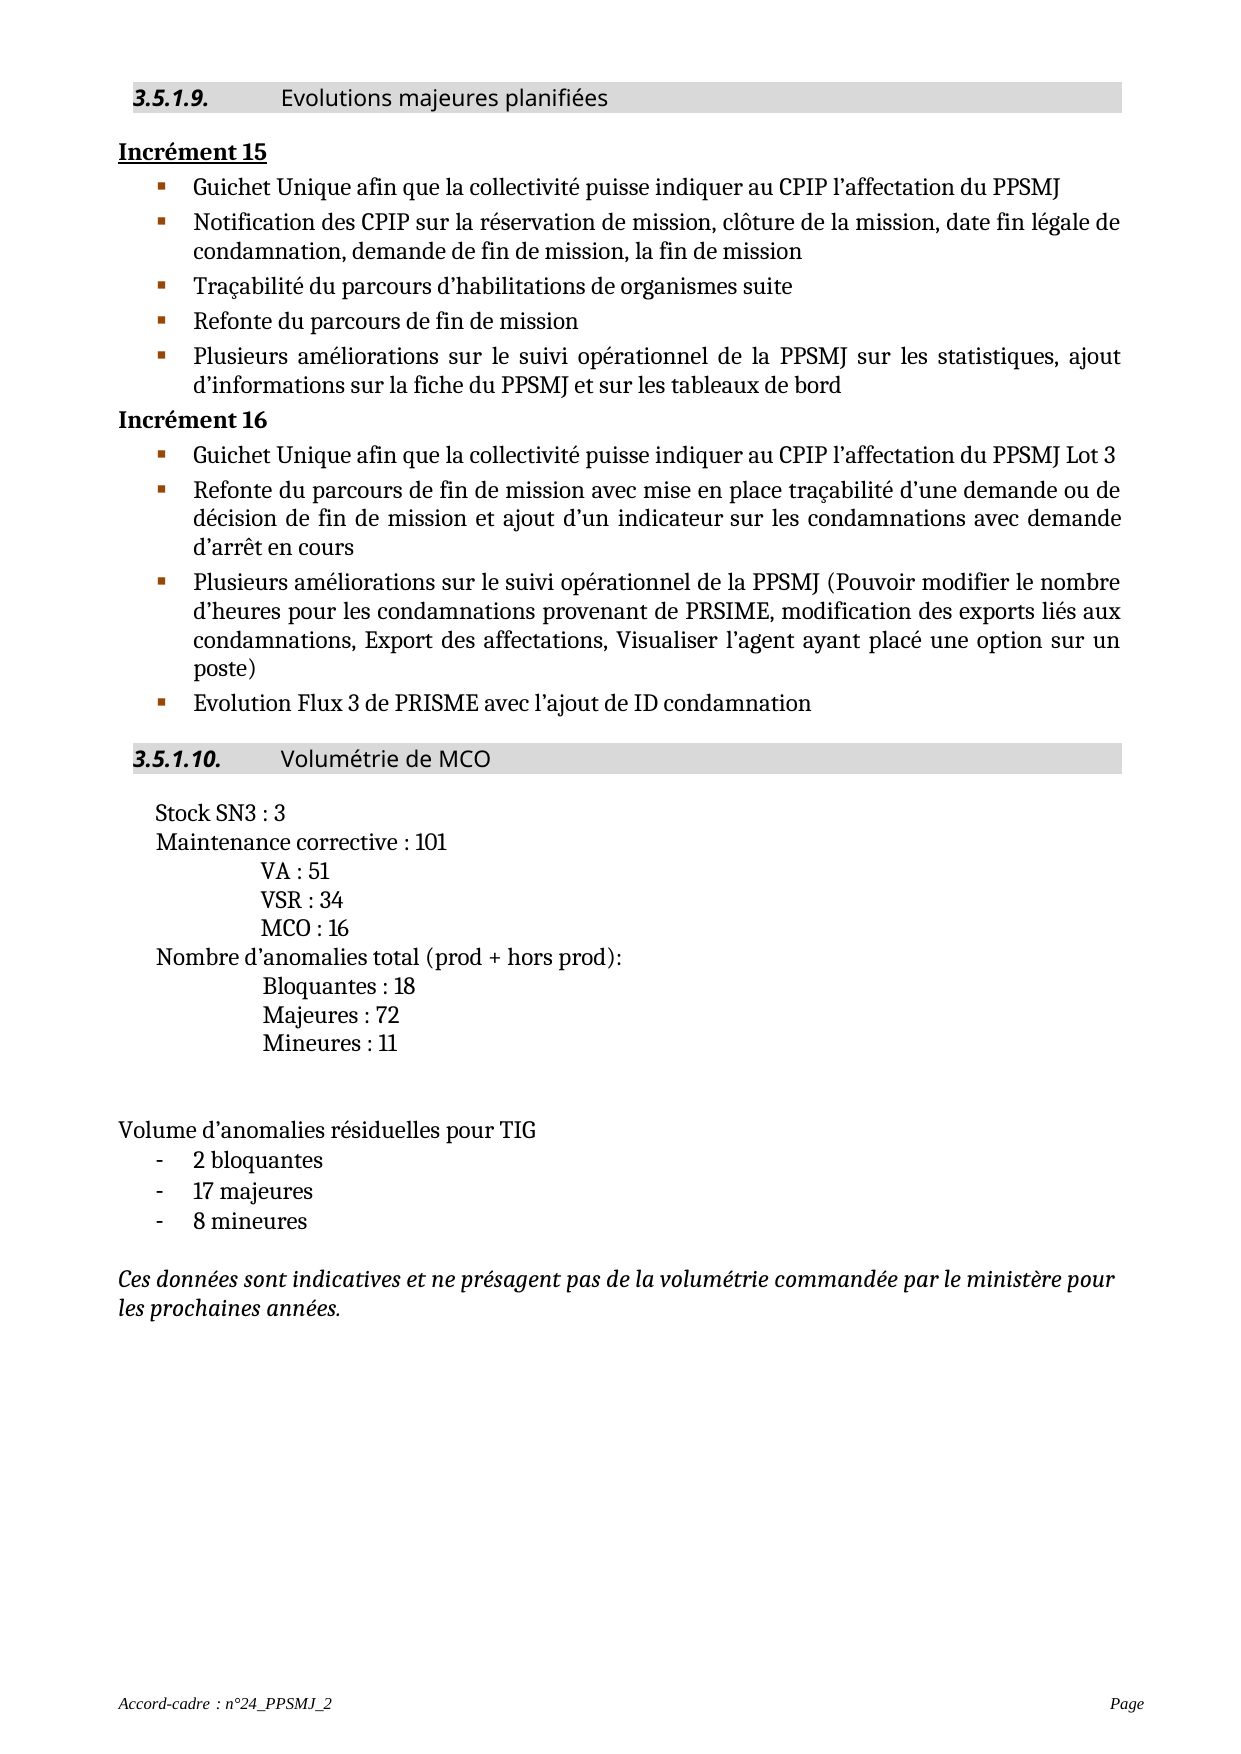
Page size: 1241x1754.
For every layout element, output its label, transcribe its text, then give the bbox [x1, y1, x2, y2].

list Notification des CPIP sur la réservation de mission, clôture de la mission, date fin légale de condamnation, demande de fin de mission, la fin de mission [156, 208, 1122, 266]
text Maintenance corrective : 101 [156, 828, 1122, 857]
text MCO : 16 [156, 914, 1122, 943]
list Refonte du parcours de fin de mission [156, 307, 1122, 336]
list Evolution Flux 3 de PRISME avec l’ajout de ID condamnation [156, 689, 1122, 718]
text Volume d’anomalies résiduelles pour TIG [118, 1116, 1122, 1144]
list 2 bloquantes [156, 1144, 1122, 1175]
list Refonte du parcours de fin de mission avec mise en place traçabilité d’une demande ou de décision de fin de mission et ajout d’un indicateur sur les condamnations avec demande d’arrêt en cours [156, 476, 1122, 562]
list Plusieurs améliorations sur le suivi opérationnel de la PPSMJ (Pouvoir modifier le nombre d’heures pour les condamnations provenant de PRSIME, modification des exports liés aux condamnations, Export des affectations, Visualiser l’agent ayant placé une option sur un poste) [156, 568, 1122, 683]
text Majeures : 72 [229, 1001, 1122, 1029]
list Incrément 15 [118, 138, 1122, 167]
text Evolutions majeures planifiées [133, 82, 1122, 113]
text VA : 51 [156, 857, 1122, 886]
text Ces données sont indicatives et ne présagent pas de la volumétrie commandée par le ministère pour les prochaines années. [118, 1265, 1122, 1322]
text VSR : 34 [156, 886, 1122, 914]
text Volumétrie de MCO [133, 743, 1122, 774]
list Traçabilité du parcours d’habilitations de organismes suite [156, 272, 1122, 301]
text Mineures : 11 [229, 1029, 1122, 1058]
list 17 majeures [156, 1175, 1122, 1205]
text Nombre d’anomalies total (prod + hors prod): [156, 943, 1122, 972]
list Incrément 16 [118, 406, 1122, 434]
list Guichet Unique afin que la collectivité puisse indiquer au CPIP l’affectation du PPSMJ [156, 173, 1122, 202]
list Guichet Unique afin que la collectivité puisse indiquer au CPIP l’affectation du PPSMJ Lot 3 [156, 441, 1122, 469]
list Plusieurs améliorations sur le suivi opérationnel de la PPSMJ sur les statistiques, ajout d’informations sur la fiche du PPSMJ et sur les tableaux de bord [156, 342, 1122, 399]
list 8 mineures [156, 1205, 1122, 1236]
text Bloquantes : 18 [229, 972, 1122, 1001]
text Stock SN3 : 3 [156, 799, 1122, 828]
